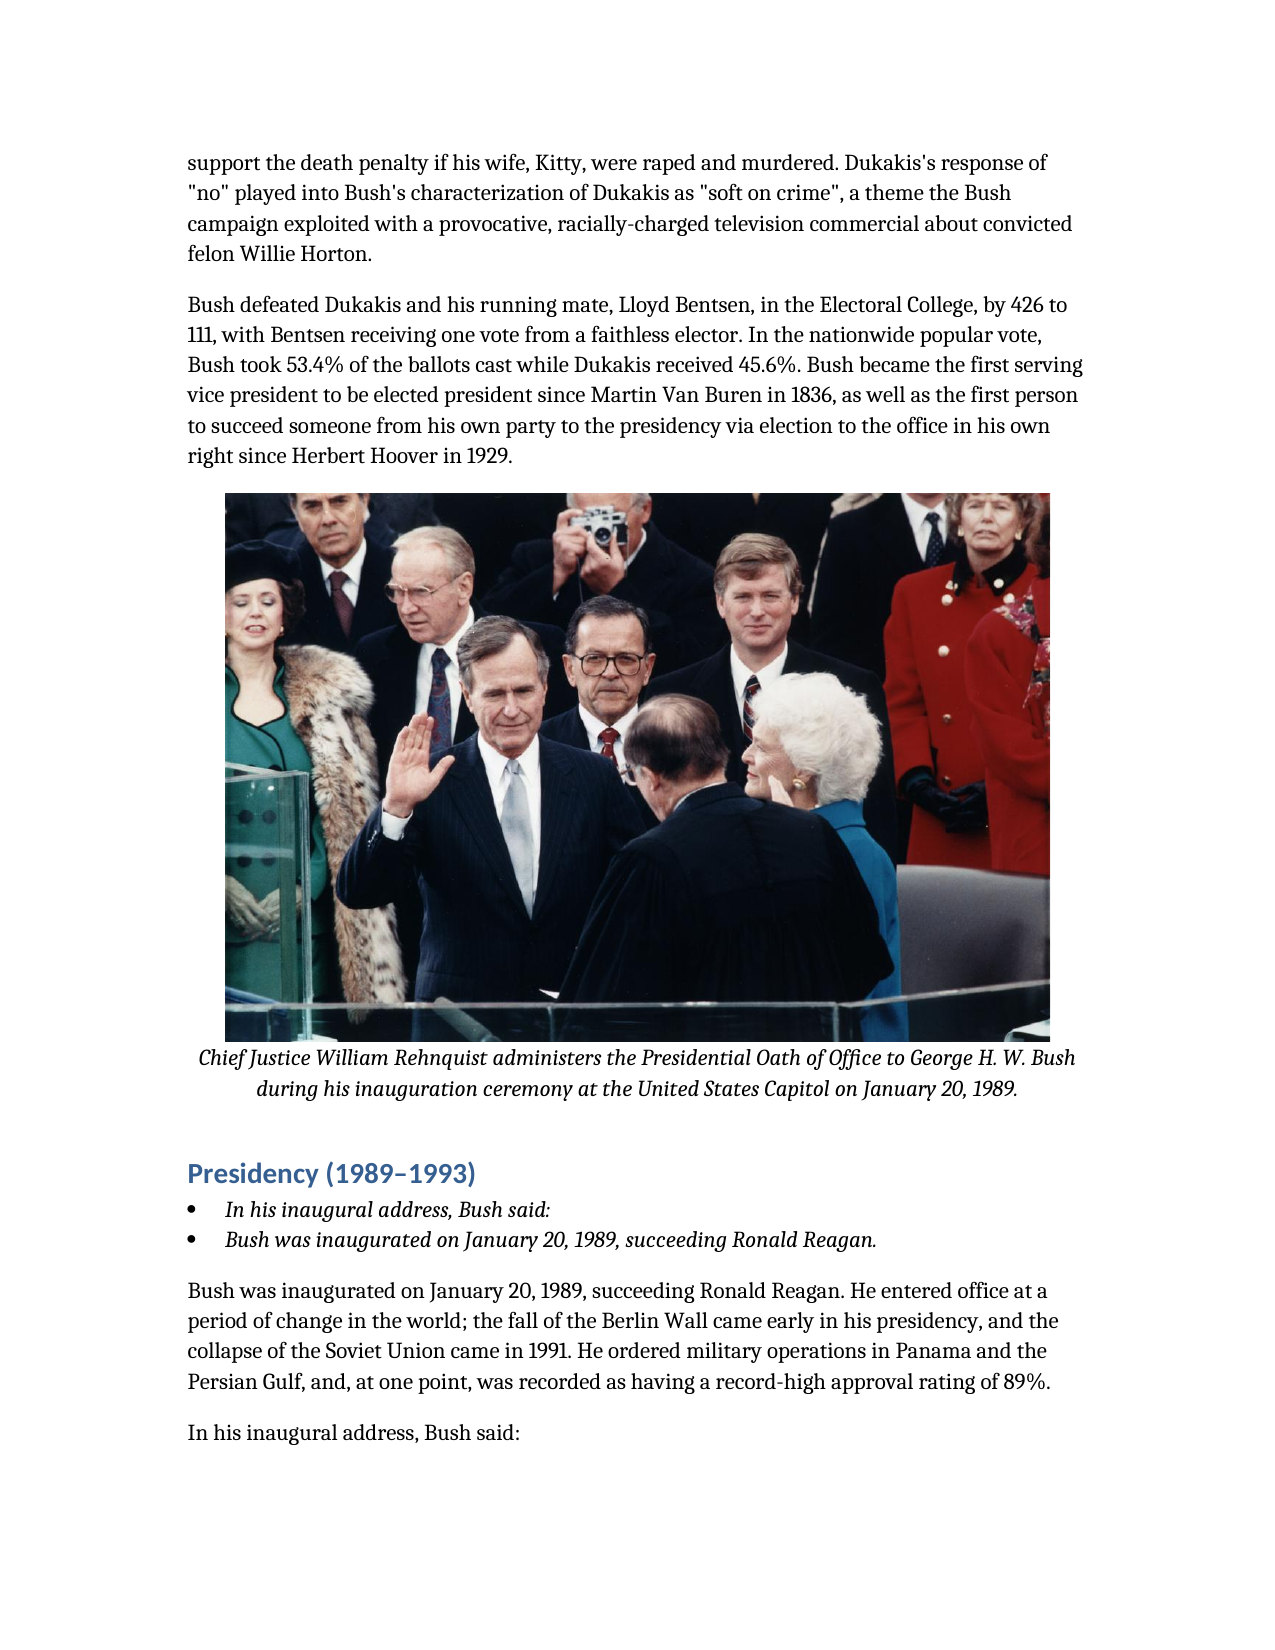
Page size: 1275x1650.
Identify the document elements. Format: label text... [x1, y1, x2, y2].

text In his inaugural address, Bush said: [187, 1419, 1087, 1446]
text Bush was inaugurated on January 20, 1989, succeeding Ronald Reagan. He entered office at a period of change in the world; the fall of the Berlin Wall came early in his presidency, and the collapse of the Soviet Union came in 1991. He ordered military operations in Panama and the Persian Gulf, and, at one point, was recorded as having a record-high approval rating of 89%. [187, 1278, 1087, 1395]
list In his inaugural address, Bush said: [187, 1197, 1087, 1223]
list Bush was inaugurated on January 20, 1989, succeeding Ronald Reagan. [187, 1227, 1087, 1253]
picture [225, 493, 1050, 1042]
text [187, 150, 1087, 267]
subtitle Presidency (1989–1993) [187, 1156, 1087, 1191]
text Bush defeated Dukakis and his running mate, Lloyd Bentsen, in the Electoral College, by 426 to 111, with Bentsen receiving one vote from a faithless elector. In the nationwide popular vote, Bush took 53.4% of the ballots cast while Dukakis received 45.6%. Bush became the first serving vice president to be elected president since Martin Van Buren in 1836, as well as the first person to succeed someone from his own party to the presidency via election to the office in his own right since Herbert Hoover in 1929. [187, 292, 1087, 469]
